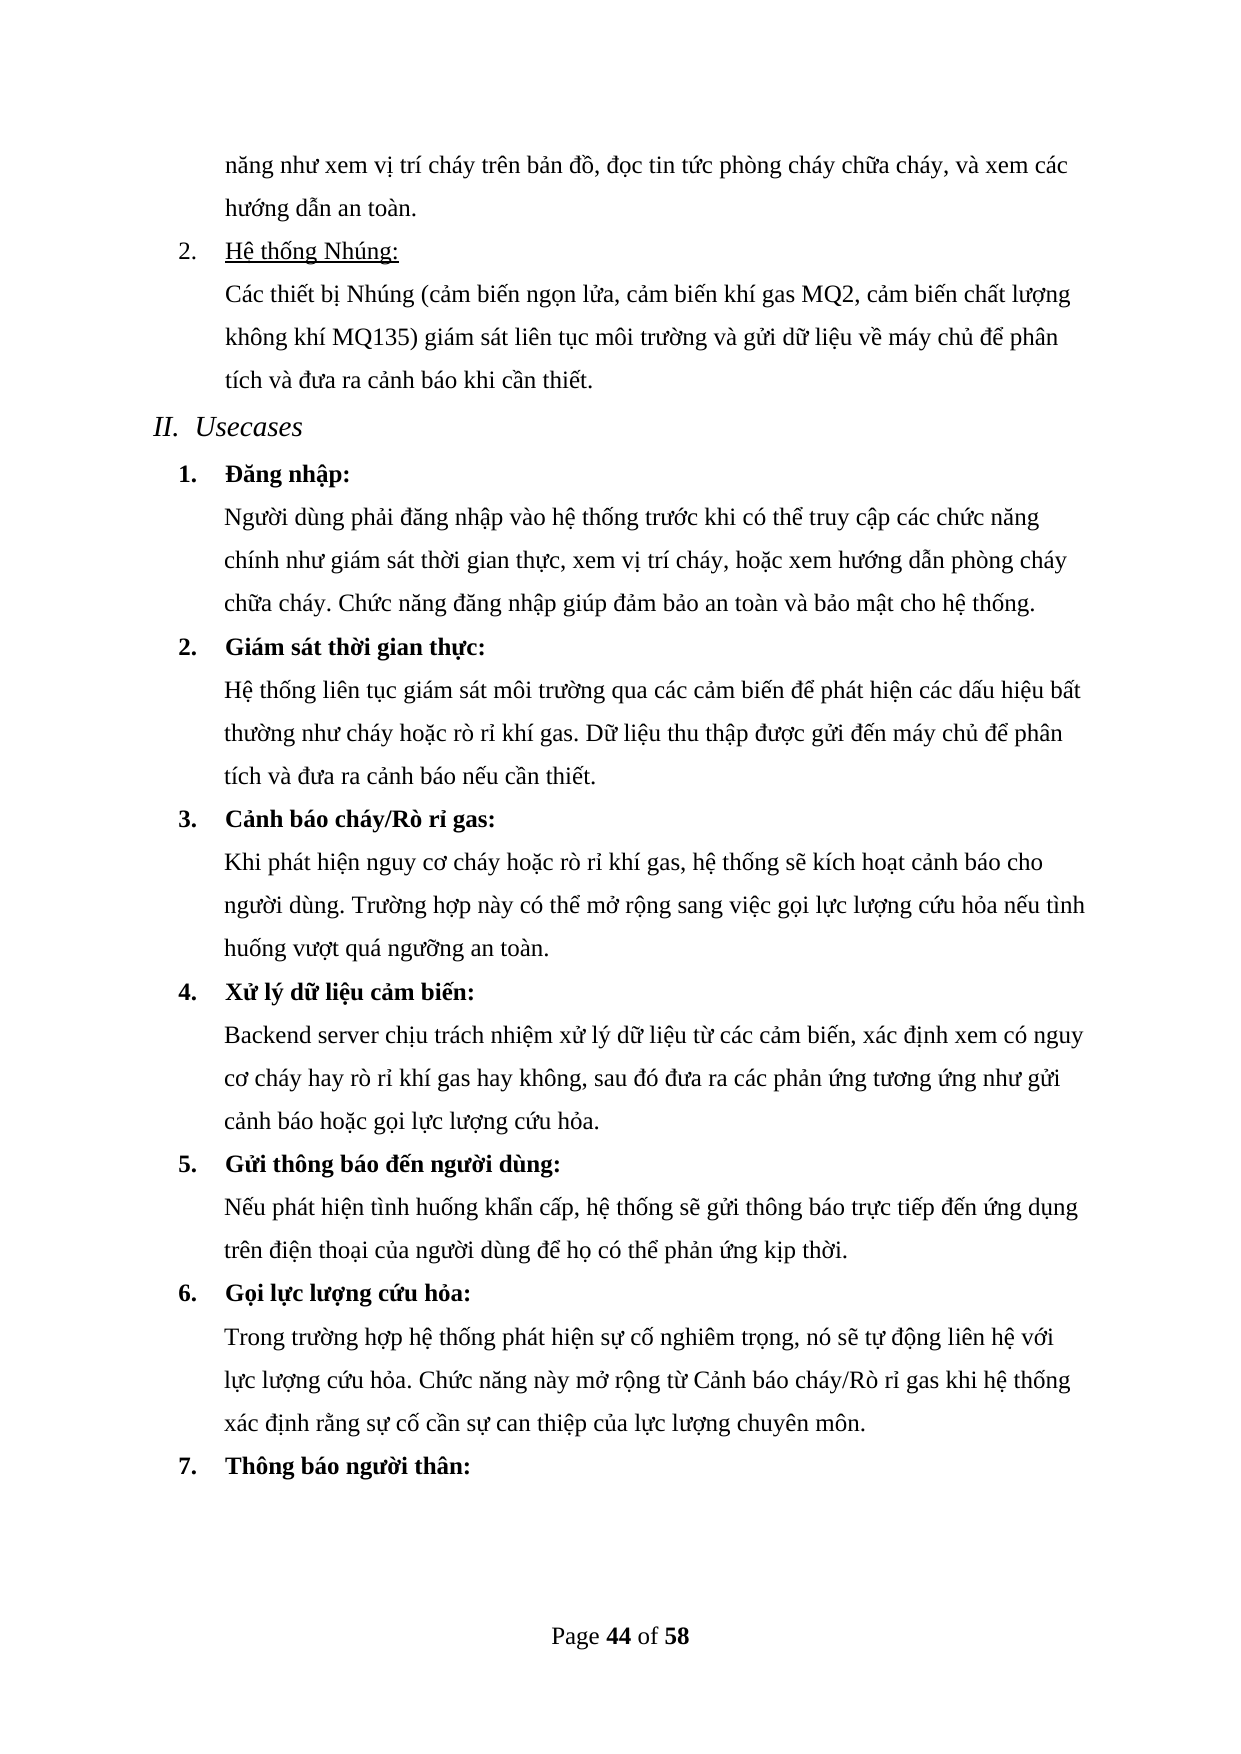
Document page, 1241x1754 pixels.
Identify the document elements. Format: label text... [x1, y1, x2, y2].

list Hệ thống Nhúng: [187, 236, 1090, 265]
list Xử lý dữ liệu cảm biến: [187, 977, 1090, 1005]
list Hệ thống liên tục giám sát môi trường qua các cảm biến để phát hiện các dấu hiệu bất thường như cháy hoặc rò rỉ khí gas. Dữ liệu thu thập được gửi đến máy chủ để phân tích và đưa ra cảnh báo nếu cần thiết. [224, 675, 1090, 790]
list Gọi lực lượng cứu hỏa: [187, 1278, 1090, 1307]
list Người dùng phải đăng nhập vào hệ thống trước khi có thể truy cập các chức năng chính như giám sát thời gian thực, xem vị trí cháy, hoặc xem hướng dẫn phòng cháy chữa cháy. Chức năng đăng nhập giúp đảm bảo an toàn và bảo mật cho hệ thống. [224, 502, 1090, 617]
list Giám sát thời gian thực: [187, 632, 1090, 660]
list Trong trường hợp hệ thống phát hiện sự cố nghiêm trọng, nó sẽ tự động liên hệ với lực lượng cứu hỏa. Chức năng này mở rộng từ Cảnh báo cháy/Rò rỉ gas khi hệ thống xác định rằng sự cố cần sự can thiệp của lực lượng chuyên môn. [224, 1322, 1090, 1437]
list Backend server chịu trách nhiệm xử lý dữ liệu từ các cảm biến, xác định xem có nguy cơ cháy hay rò rỉ khí gas hay không, sau đó đưa ra các phản ứng tương ứng như gửi cảnh báo hoặc gọi lực lượng cứu hỏa. [224, 1020, 1090, 1135]
subtitle Usecases [179, 409, 1090, 442]
list Thông báo người thân: [187, 1451, 1090, 1480]
list Khi phát hiện nguy cơ cháy hoặc rò rỉ khí gas, hệ thống sẽ kích hoạt cảnh báo cho người dùng. Trường hợp này có thể mở rộng sang việc gọi lực lượng cứu hỏa nếu tình huống vượt quá ngưỡng an toàn. [224, 847, 1090, 962]
list Nếu phát hiện tình huống khẩn cấp, hệ thống sẽ gửi thông báo trực tiếp đến ứng dụng trên điện thoại của người dùng để họ có thể phản ứng kịp thời. [224, 1192, 1090, 1264]
list Đăng nhập: [187, 459, 1090, 488]
list Các thiết bị Nhúng (cảm biến ngọn lửa, cảm biến khí gas MQ2, cảm biến chất lượng không khí MQ135) giám sát liên tục môi trường và gửi dữ liệu về máy chủ để phân tích và đưa ra cảnh báo khi cần thiết. [225, 279, 1090, 394]
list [225, 150, 1090, 222]
list Gửi thông báo đến người dùng: [187, 1149, 1090, 1178]
list Cảnh báo cháy/Rò rỉ gas: [187, 804, 1090, 833]
